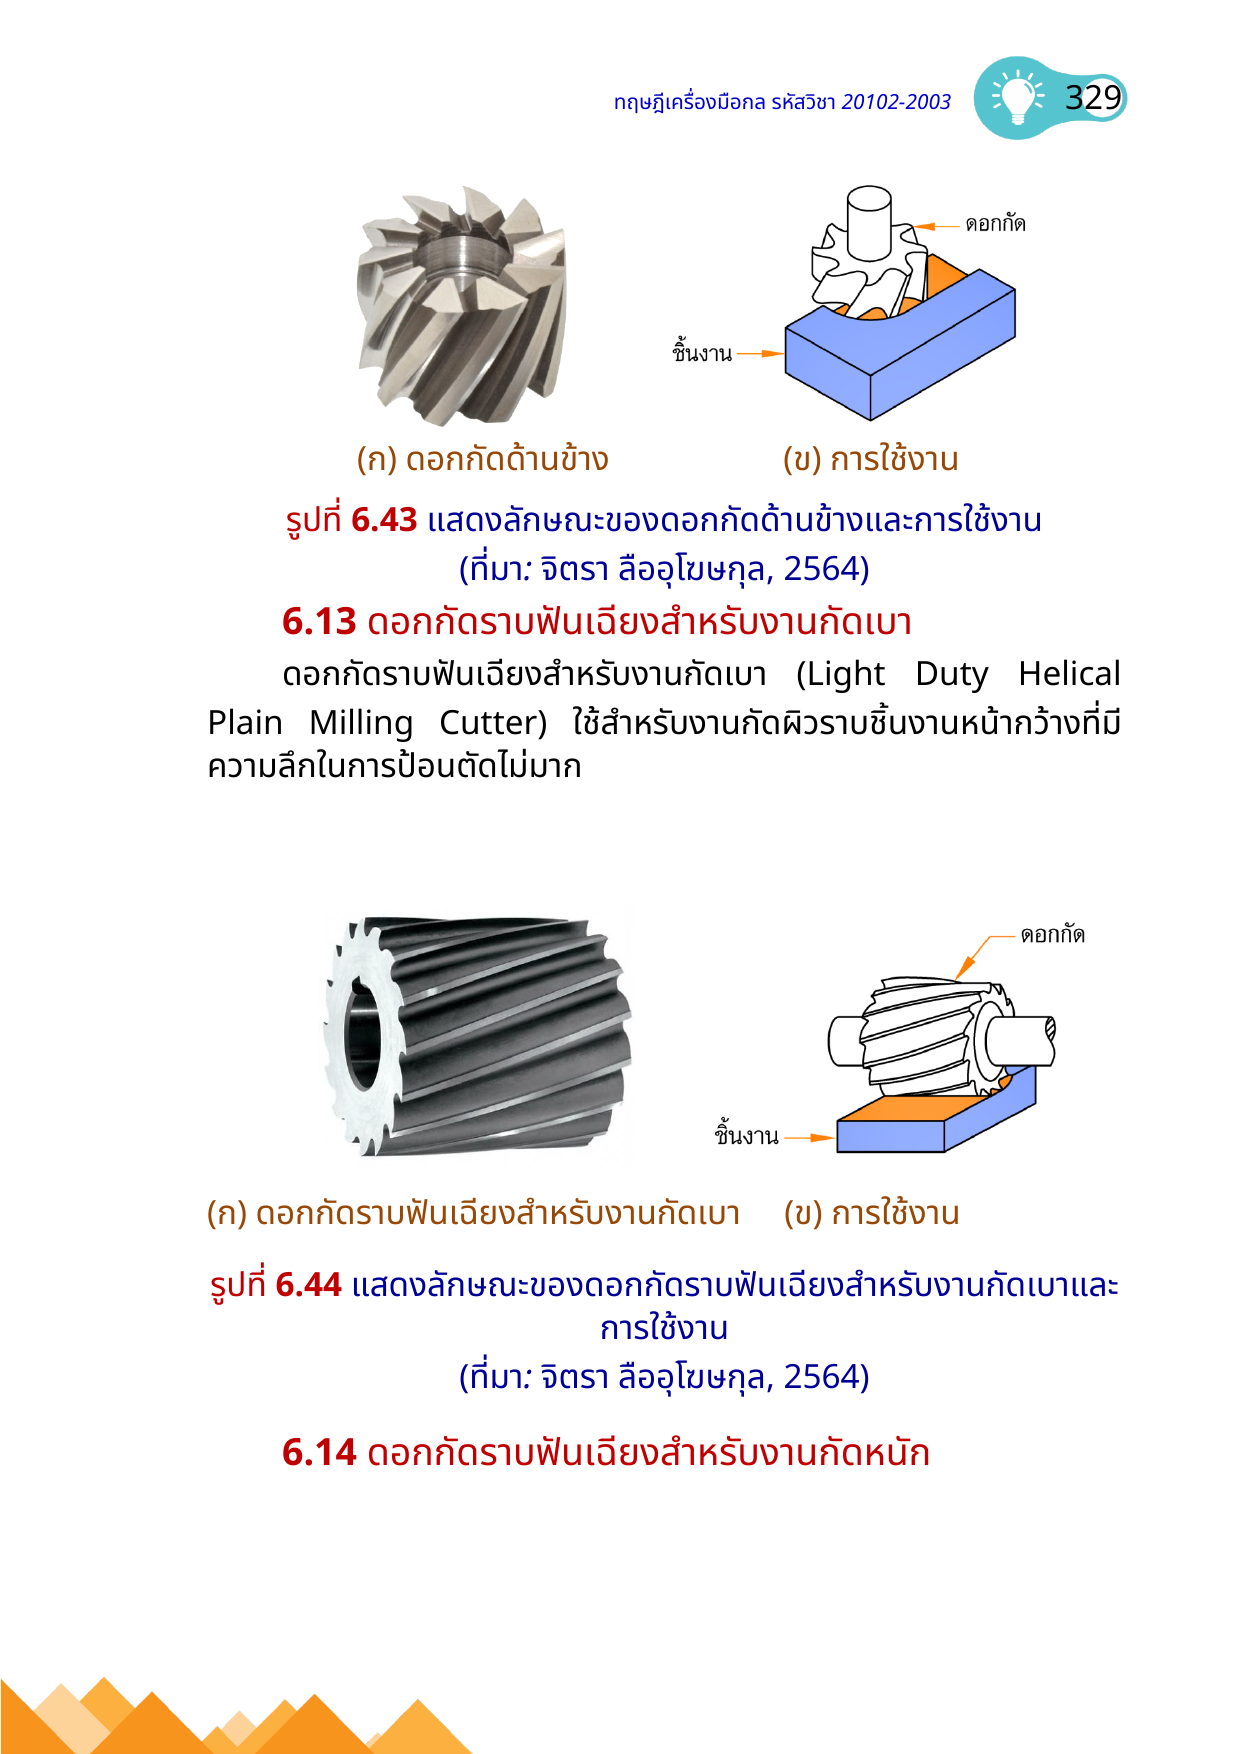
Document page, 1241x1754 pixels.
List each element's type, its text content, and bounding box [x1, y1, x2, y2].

text รูปที่ 6.44 แสดงลักษณะของดอกกัดราบฟันเฉียงสำหรับงานกัดเบาและการใช้งาน [207, 1261, 1122, 1353]
picture [356, 186, 567, 427]
text (ก) ดอกกัดด้านข้าง (ข) การใช้งาน [207, 435, 1122, 484]
picture [0, 1556, 1239, 1754]
text (ก) ดอกกัดราบฟันเฉียงสำหรับงานกัดเบา (ข) การใช้งาน [207, 1189, 1122, 1238]
picture [318, 904, 637, 1167]
picture [669, 177, 1030, 427]
text รูปที่ 6.43 แสดงลักษณะของดอกกัดด้านข้างและการใช้งาน [207, 496, 1122, 545]
picture [227, 23, 1164, 146]
text (ที่มา: จิตรา ลืออุโฆษกุล, 2564) [207, 1353, 1122, 1402]
picture [710, 915, 1086, 1167]
text ดอกกัดราบฟันเฉียงสำหรับงานกัดเบา (Light Duty Helical Plain Milling Cutter) ใช้สำหรับงานกัดผิวราบชิ้นงานหน้ากว้างที่มีความลึกในการป้อนตัดไม่มาก [207, 649, 1122, 791]
text 6.14 ดอกกัดราบฟันเฉียงสำหรับงานกัดหนัก [196, 1425, 1122, 1480]
text 6.13 ดอกกัดราบฟันเฉียงสำหรับงานกัดเบา [196, 594, 1122, 649]
text (ที่มา: จิตรา ลืออุโฆษกุล, 2564) [207, 545, 1122, 594]
